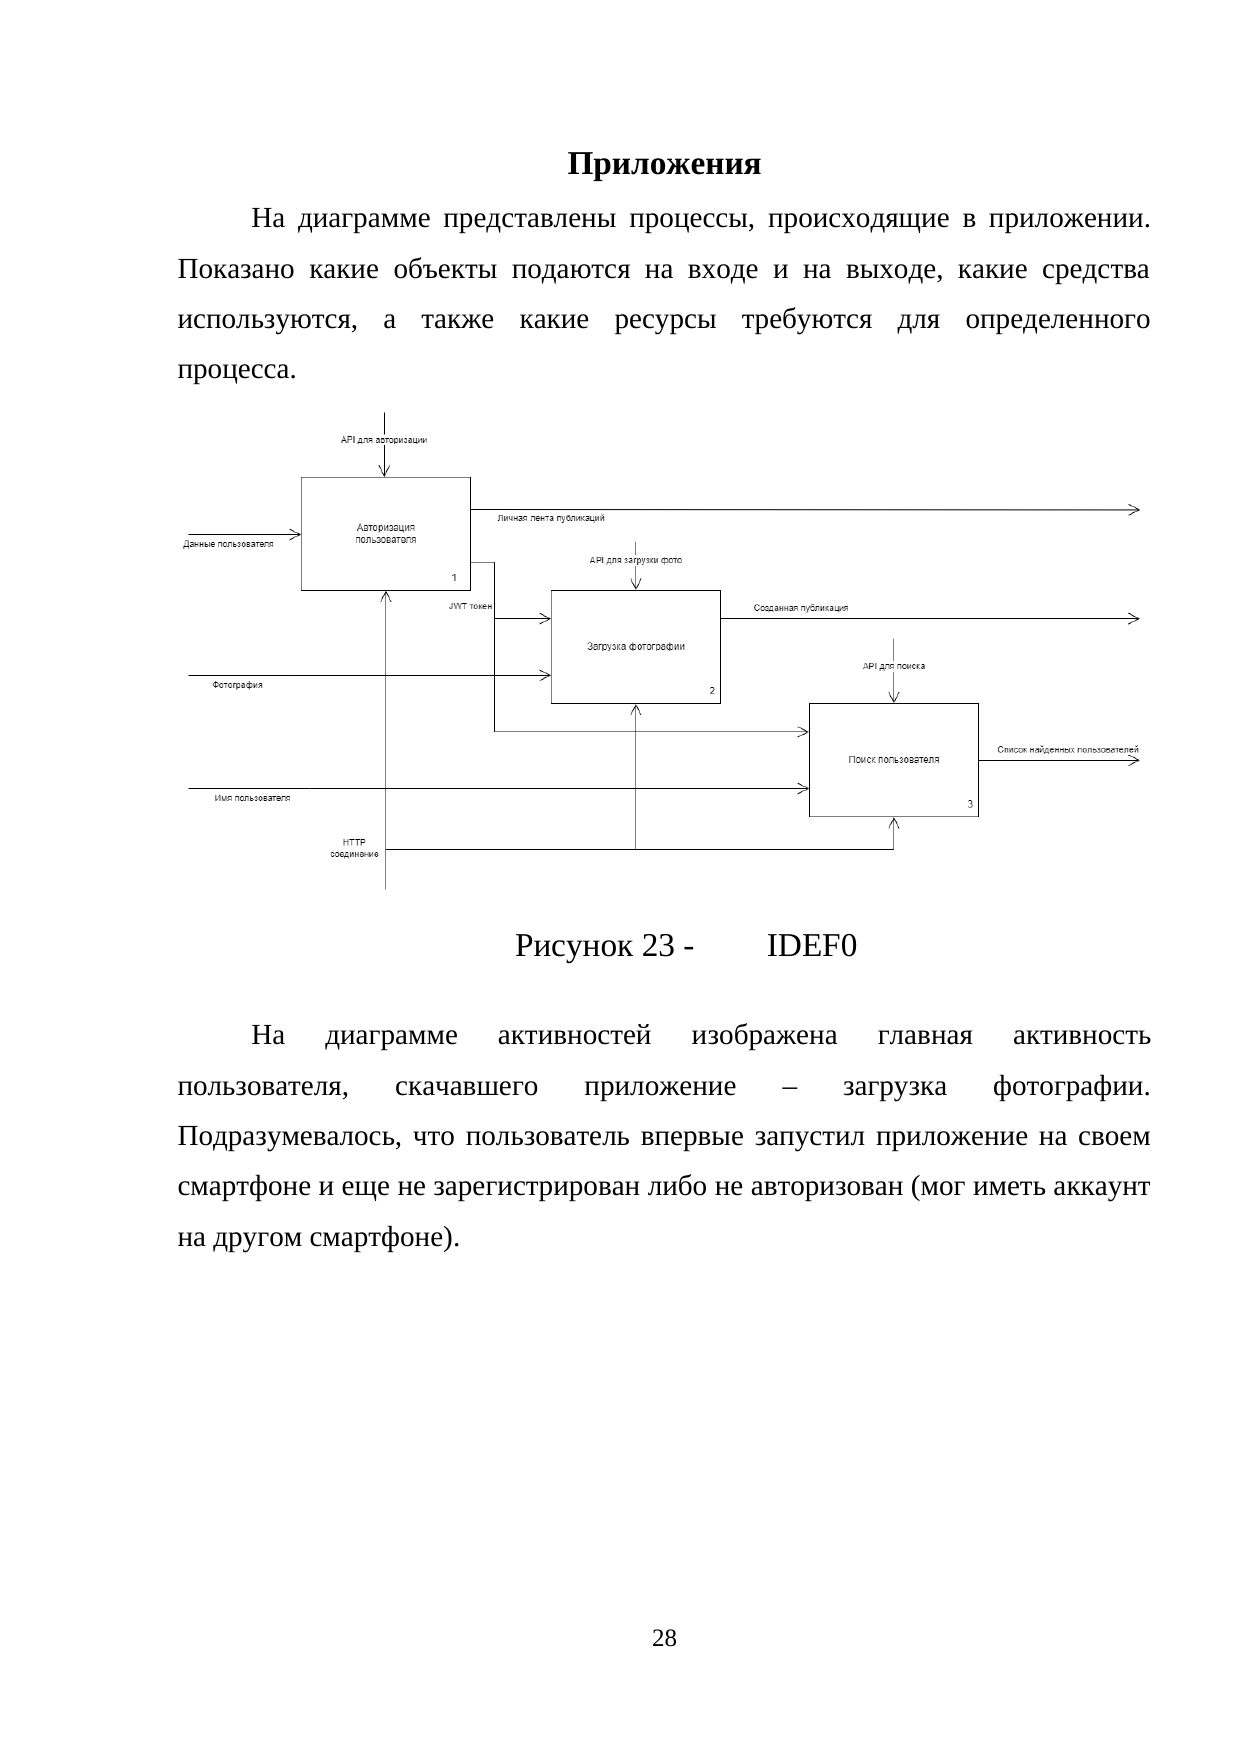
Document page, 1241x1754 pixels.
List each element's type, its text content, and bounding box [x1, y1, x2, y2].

text На диаграмме активностей изображена главная активность пользователя, скачавшего приложение – загрузка фотографии. Подразумевалось, что пользователь впервые запустил приложение на своем смартфоне и еще не зарегистрирован либо не авторизован (мог иметь аккаунт на другом смартфоне). [177, 1017, 1152, 1252]
text Приложения [177, 143, 1152, 181]
picture [177, 401, 1152, 901]
text IDEF0 [252, 925, 1152, 964]
text На диаграмме представлены процессы, происходящие в приложении. Показано какие объекты подаются на входе и на выходе, какие средства используются, а также какие ресурсы требуются для определенного процесса. [177, 201, 1152, 385]
